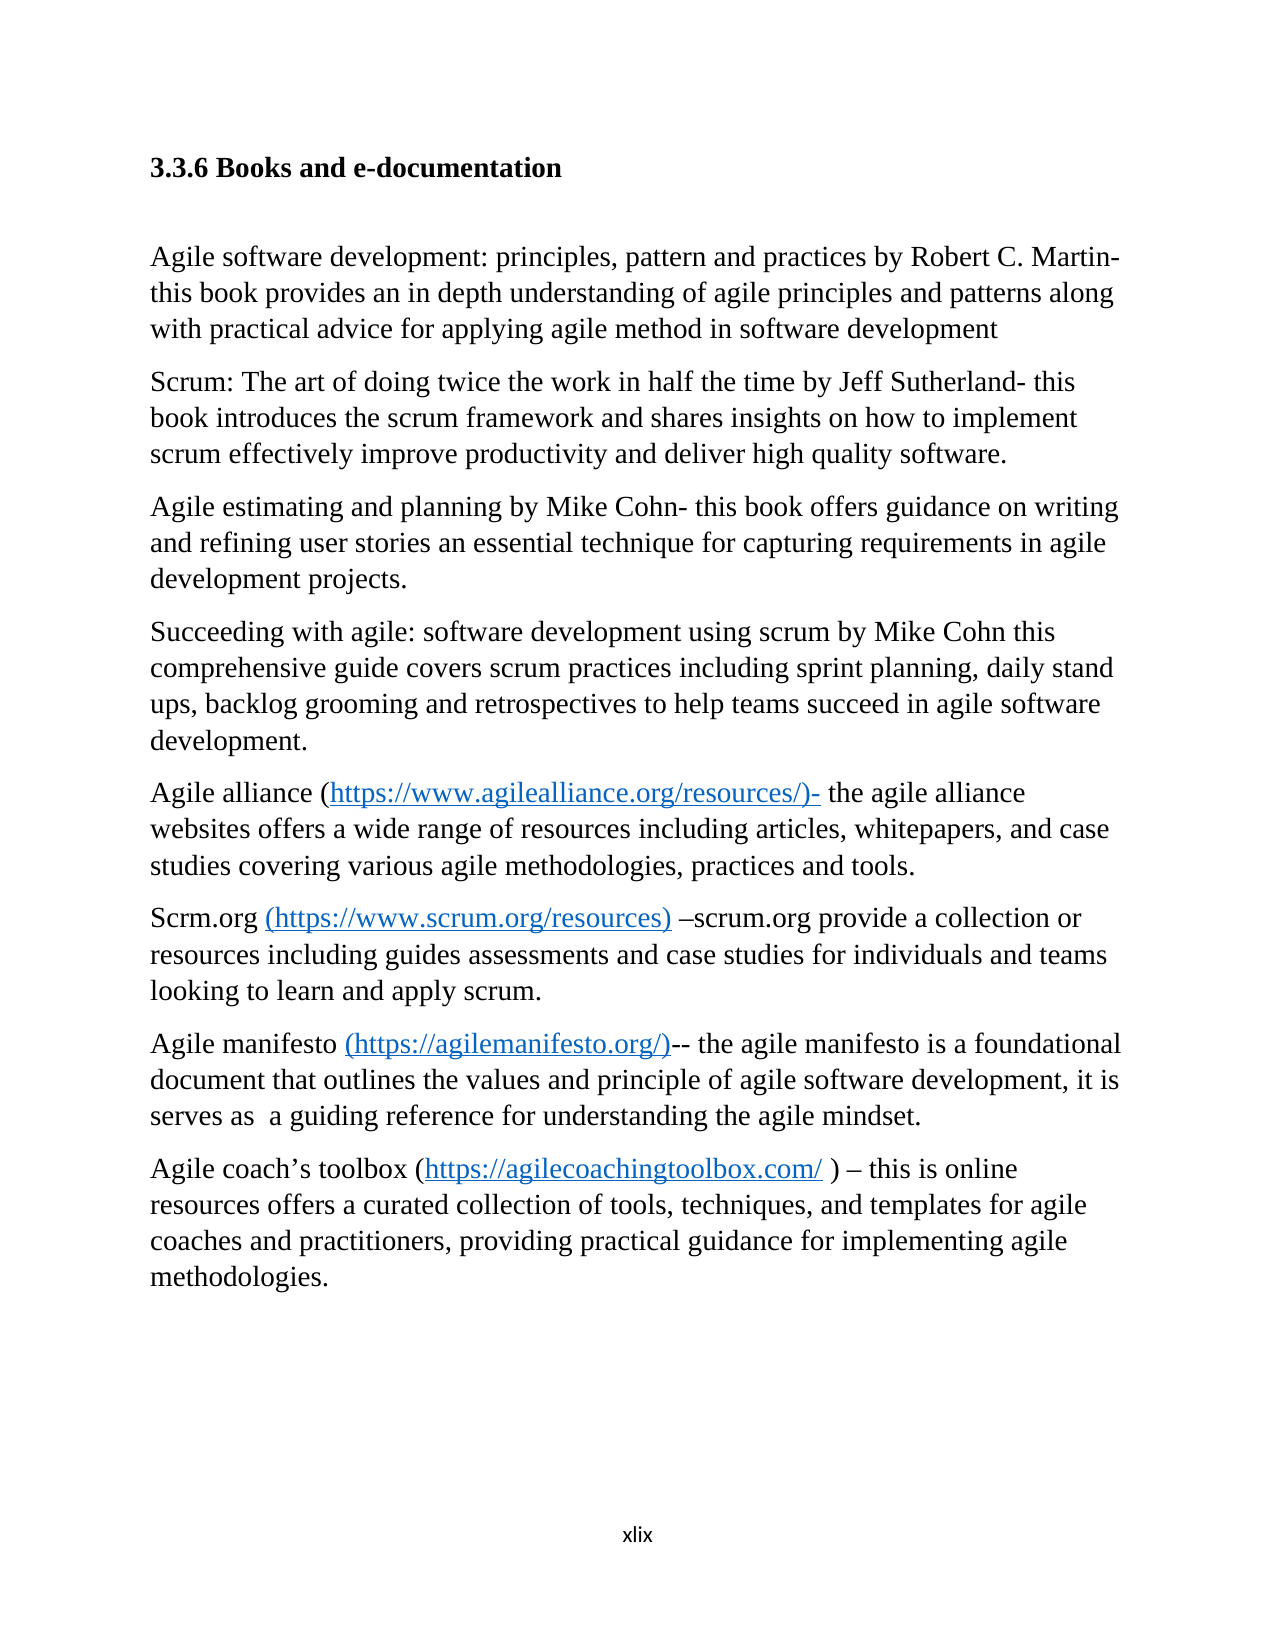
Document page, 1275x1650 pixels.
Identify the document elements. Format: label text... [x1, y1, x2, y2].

text Succeeding with agile: software development using scrum by Mike Cohn this comprehensive guide covers scrum practices including sprint planning, daily stand ups, backlog grooming and retrospectives to help teams succeed in agile software development. [150, 614, 1125, 756]
text Agile coach’s toolbox (https://agilecoachingtoolbox.com/ ) – this is online resources offers a curated collection of tools, techniques, and templates for agile coaches and practitioners, providing practical guidance for implementing agile methodologies. [150, 1151, 1125, 1293]
subtitle 3.3.6 Books and e-documentation [150, 150, 1125, 183]
text Agile manifesto (https://agilemanifesto.org/)-- the agile manifesto is a foundational document that outlines the values and principle of agile software development, it is serves as a guiding reference for understanding the agile mindset. [150, 1026, 1125, 1132]
text Agile alliance (https://www.agilealliance.org/resources/)- the agile alliance websites offers a wide range of resources including articles, whitepapers, and case studies covering various agile methodologies, practices and tools. [150, 776, 1125, 881]
text Scrum: The art of doing twice the work in half the time by Jeff Sutherland- this book introduces the scrum framework and shares insights on how to implement scrum effectively improve productivity and deliver high quality software. [150, 364, 1125, 470]
text Agile software development: principles, pattern and practices by Robert C. Martin- this book provides an in depth understanding of agile principles and patterns along with practical advice for applying agile method in software development [150, 239, 1125, 345]
text Scrm.org (https://www.scrum.org/resources) –scrum.org provide a collection or resources including guides assessments and case studies for individuals and teams looking to learn and apply scrum. [150, 901, 1125, 1006]
text Agile estimating and planning by Mike Cohn- this book offers guidance on writing and refining user stories an essential technique for capturing requirements in agile development projects. [150, 489, 1125, 595]
